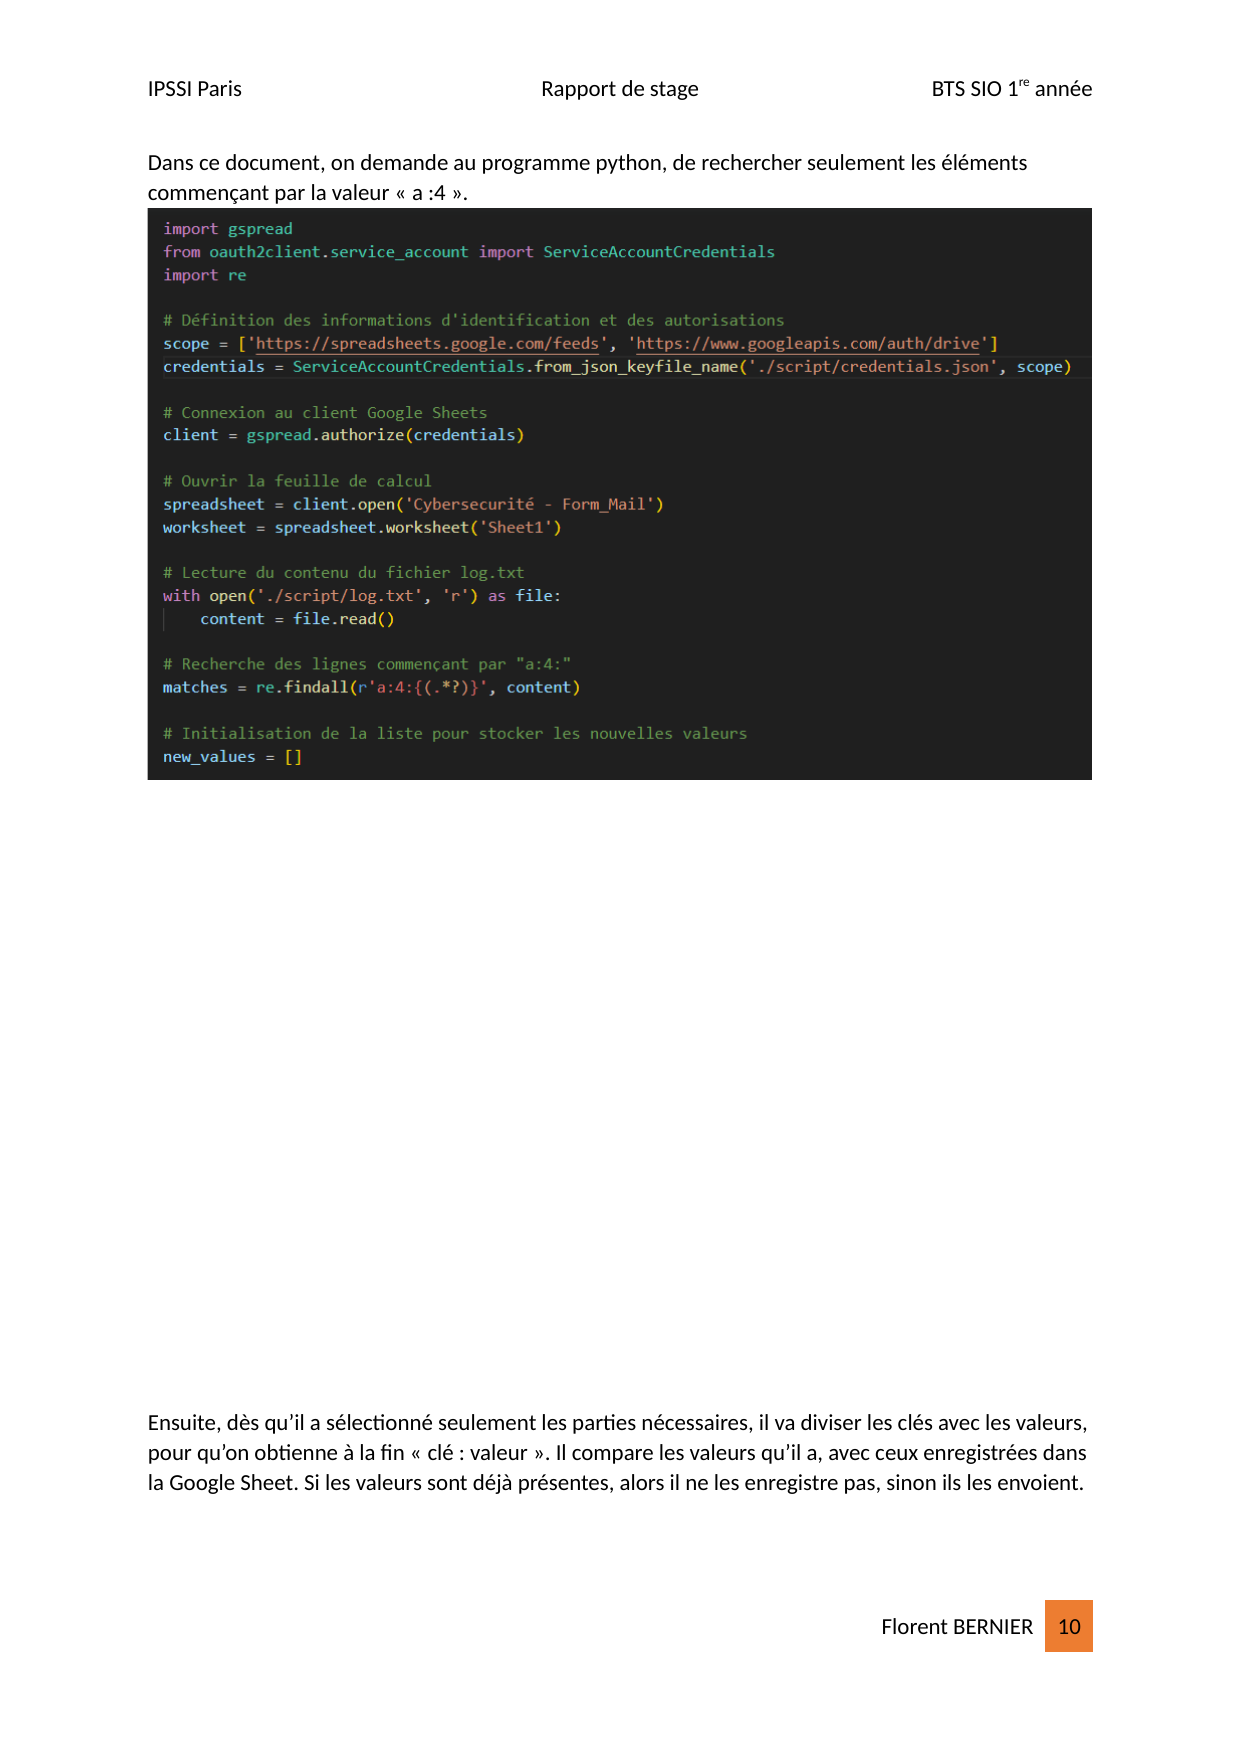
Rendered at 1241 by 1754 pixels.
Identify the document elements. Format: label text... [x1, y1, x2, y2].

picture [147, 208, 1092, 780]
text Ensuite, dès qu’il a sélectionné seulement les parties nécessaires, il va diviser les clés avec les valeurs, pour qu’on obtienne à la fin « clé : valeur ». Il compare les valeurs qu’il a, avec ceux enregistrées dans la Google Sheet. Si les valeurs sont déjà présentes, alors il ne les enregistre pas, sinon ils les envoient. [148, 1408, 1093, 1496]
